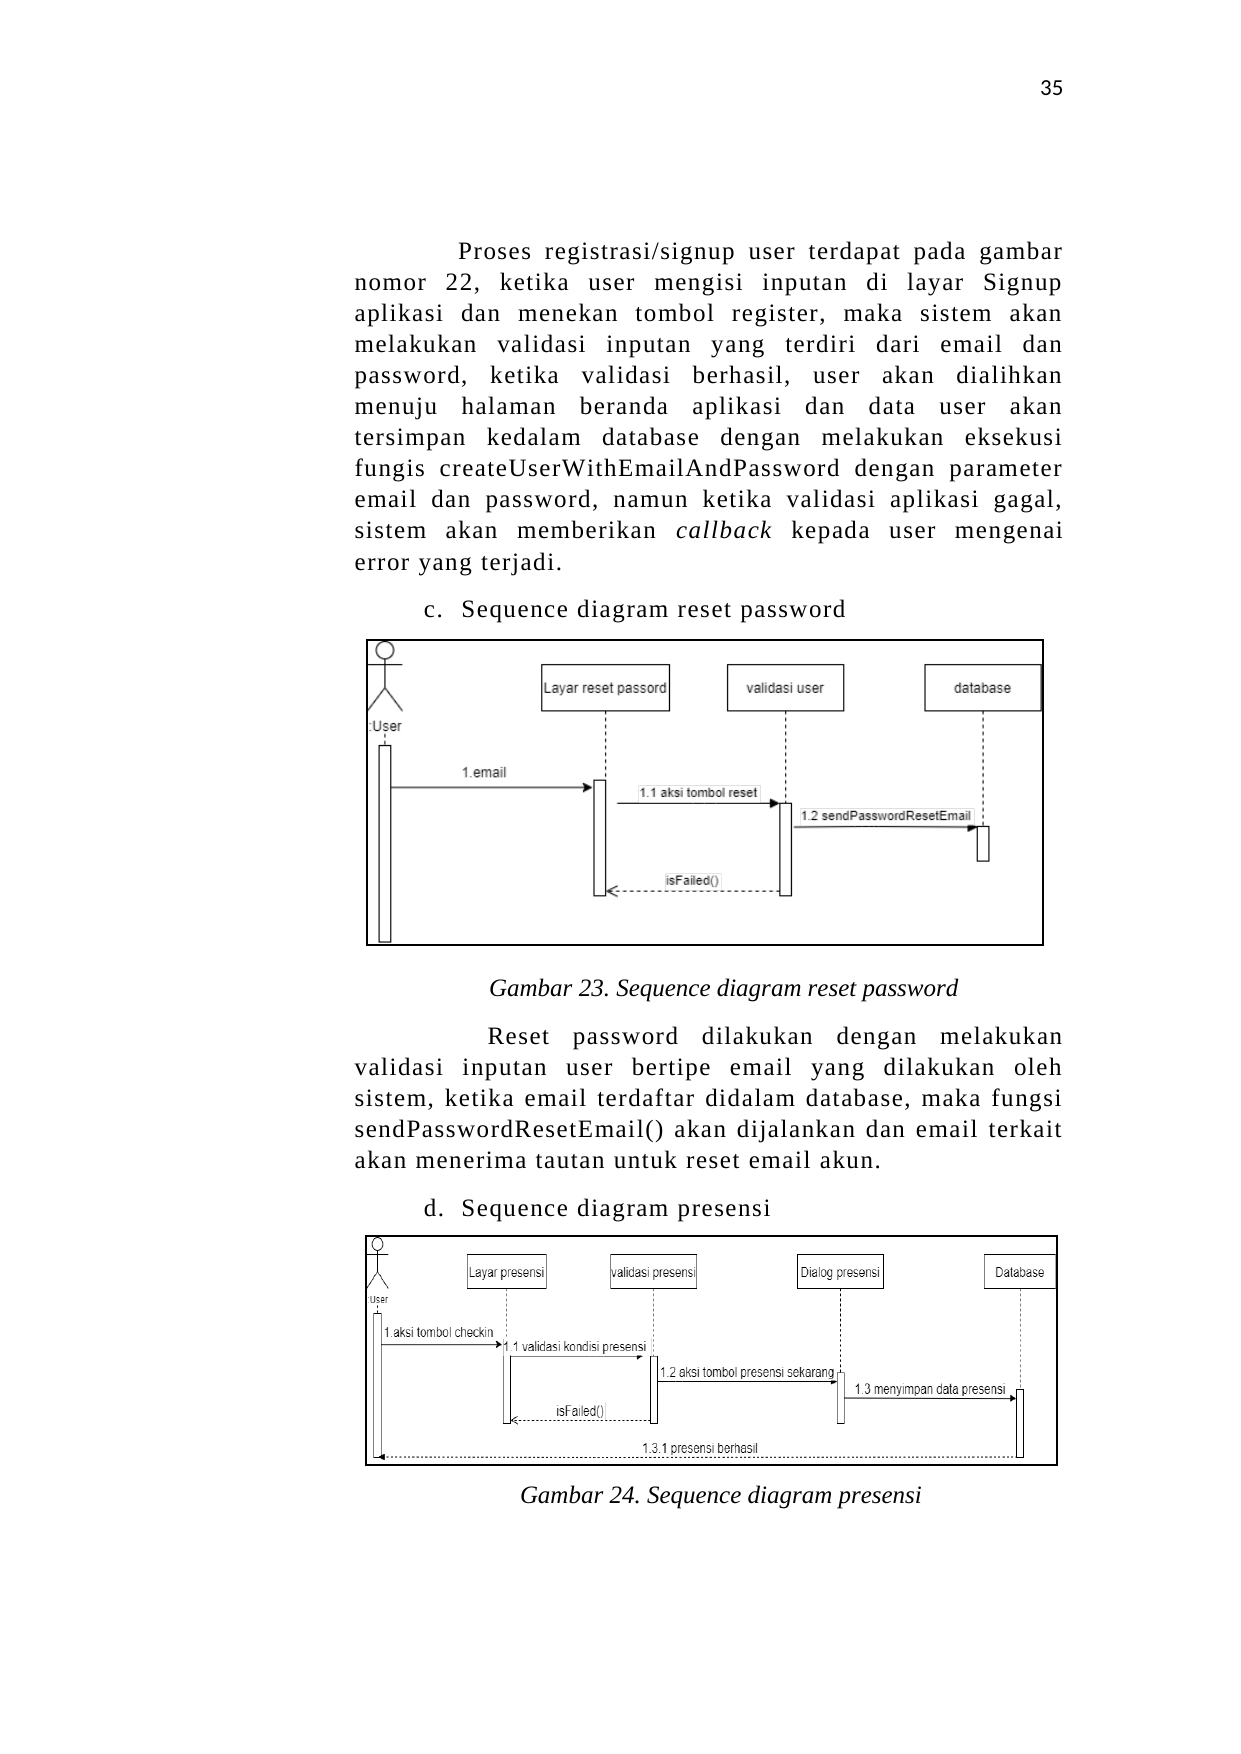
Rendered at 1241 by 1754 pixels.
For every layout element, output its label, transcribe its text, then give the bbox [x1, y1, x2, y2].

subtitle Sequence diagram presensi [424, 1193, 1063, 1222]
picture [368, 641, 1042, 944]
subtitle Proses registrasi/signup user terdapat pada gambar nomor 22, ketika user mengisi inputan di layar Signup aplikasi dan menekan tombol register, maka sistem akan melakukan validasi inputan yang terdiri dari email dan password, ketika validasi berhasil, user akan dialihkan menuju halaman beranda aplikasi dan data user akan tersimpan kedalam database dengan melakukan eksekusi fungis createUserWithEmailAndPassword dengan parameter email dan password, namun ketika validasi aplikasi gagal, sistem akan memberikan callback kepada user mengenai error yang terjadi. [354, 236, 1063, 575]
picture [367, 1237, 1056, 1464]
subtitle Sequence diagram reset password [424, 594, 1063, 623]
